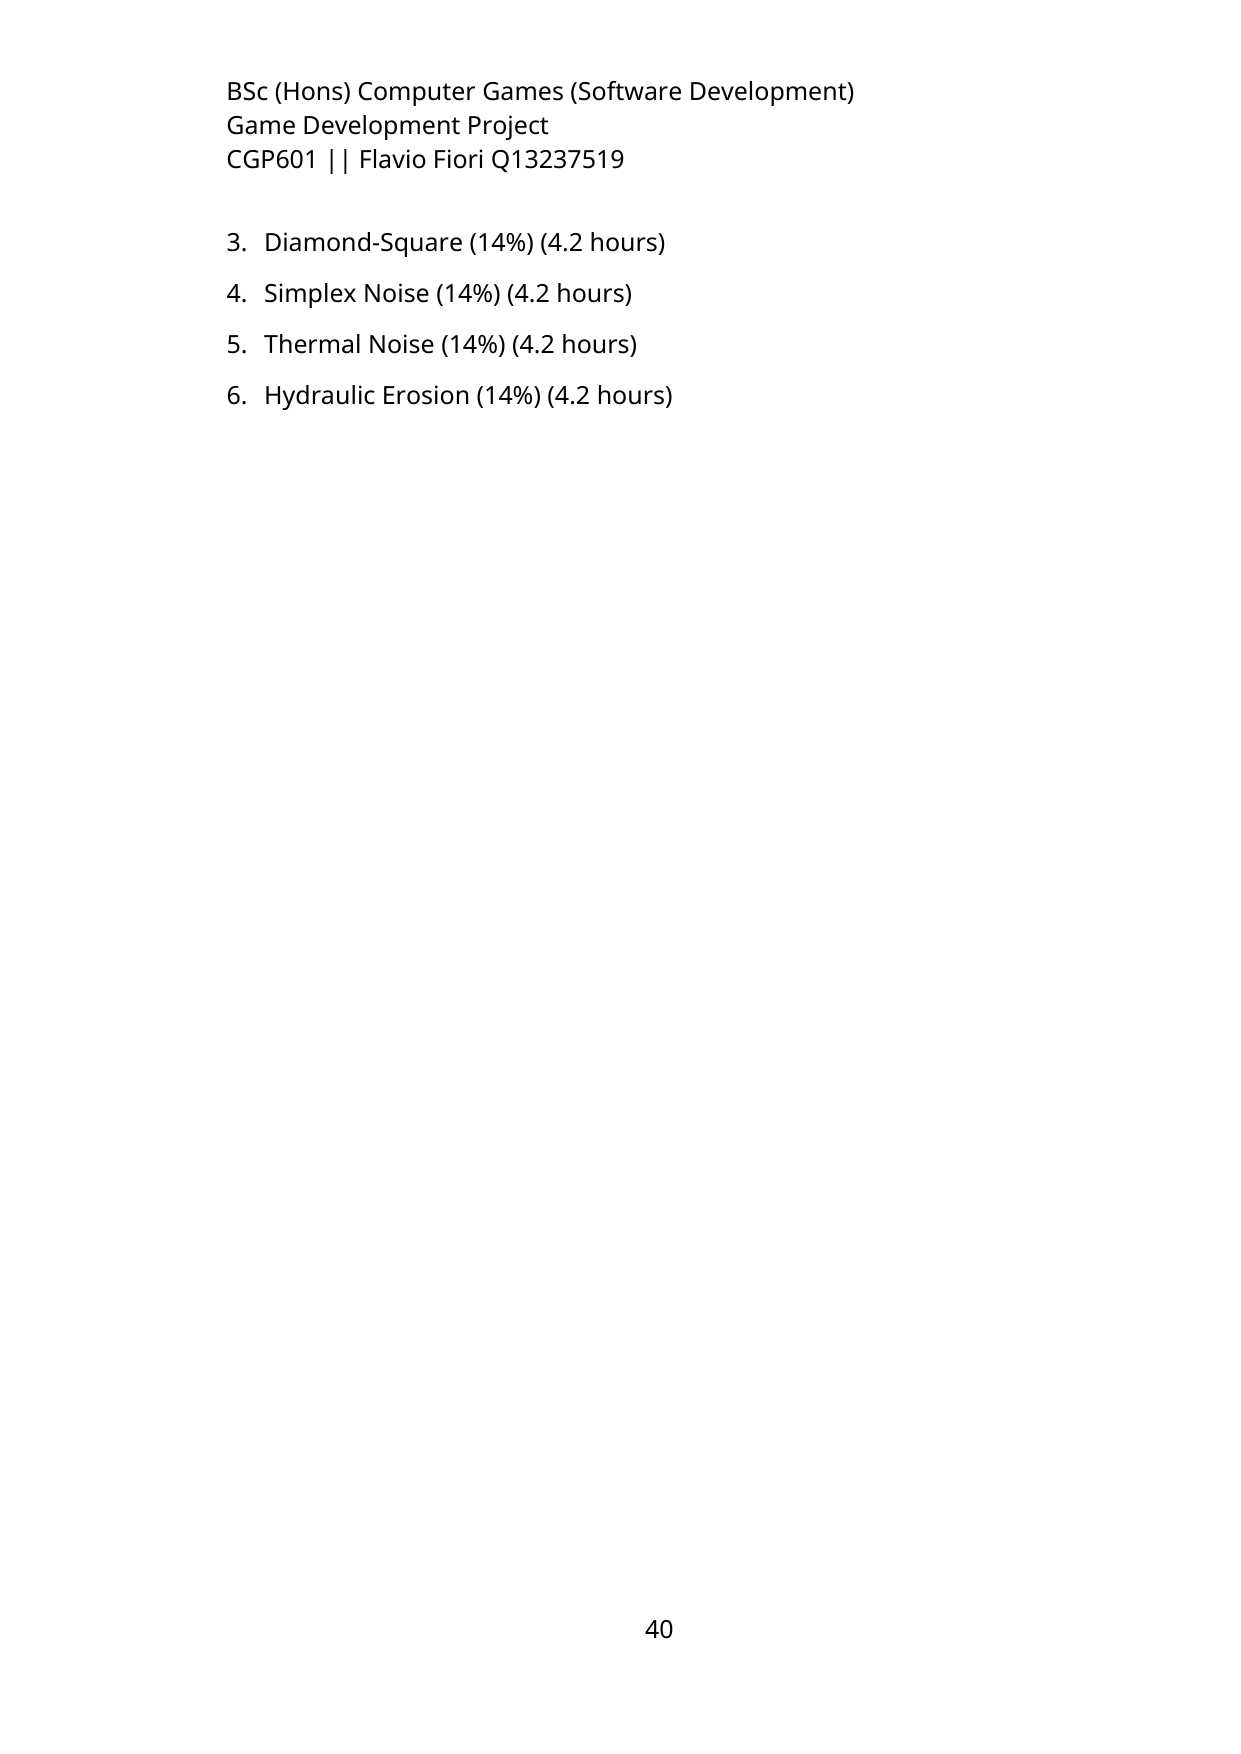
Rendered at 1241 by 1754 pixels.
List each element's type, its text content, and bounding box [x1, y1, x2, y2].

list Hydraulic Erosion (14%) (4.2 hours) [226, 378, 1092, 412]
list Diamond-Square (14%) (4.2 hours) [226, 224, 1092, 258]
list Thermal Noise (14%) (4.2 hours) [226, 327, 1092, 361]
list Simplex Noise (14%) (4.2 hours) [226, 276, 1092, 309]
